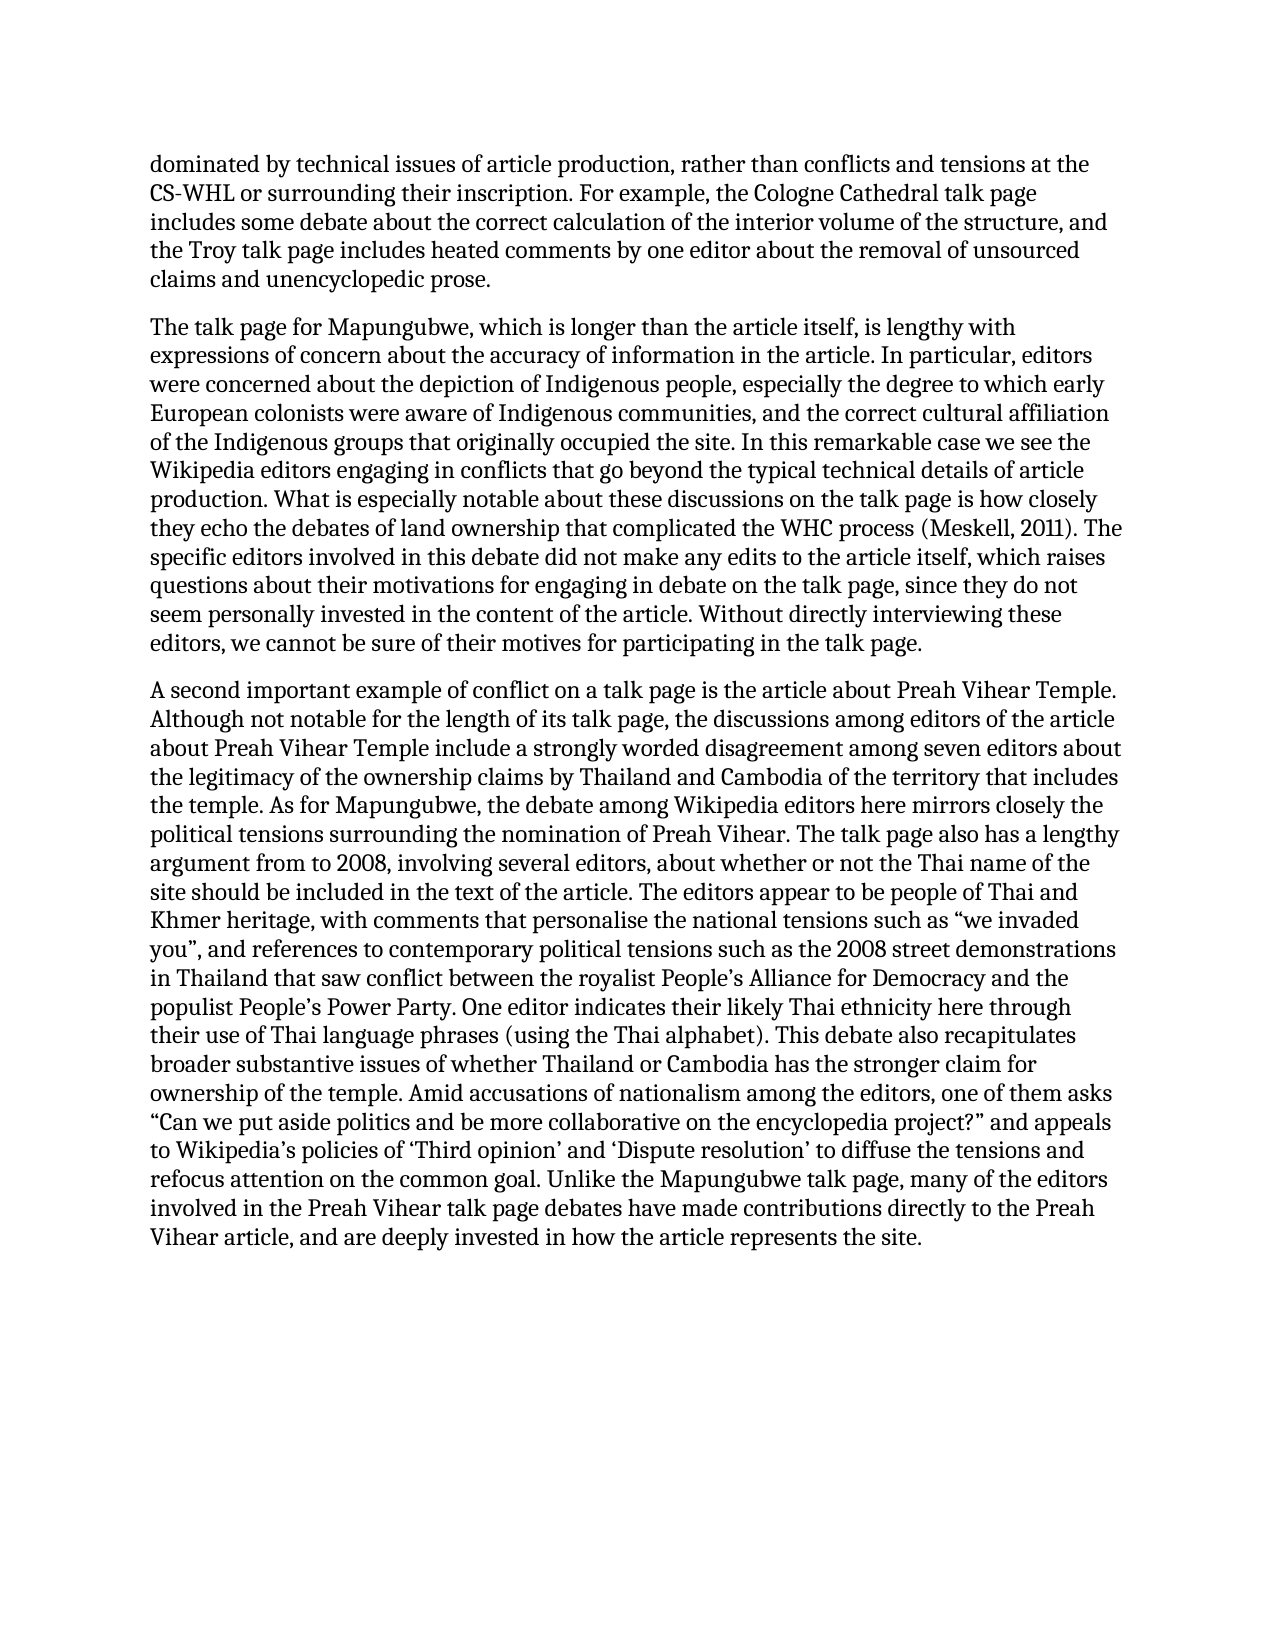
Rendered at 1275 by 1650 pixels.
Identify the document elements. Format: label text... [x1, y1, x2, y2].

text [150, 150, 1125, 294]
text A second important example of conflict on a talk page is the article about Preah Vihear Temple. Although not notable for the length of its talk page, the discussions among editors of the article about Preah Vihear Temple include a strongly worded disagreement among seven editors about the legitimacy of the ownership claims by Thailand and Cambodia of the territory that includes the temple. As for Mapungubwe, the debate among Wikipedia editors here mirrors closely the political tensions surrounding the nomination of Preah Vihear. The talk page also has a lengthy argument from to 2008, involving several editors, about whether or not the Thai name of the site should be included in the text of the article. The editors appear to be people of Thai and Khmer heritage, with comments that personalise the national tensions such as “we invaded you”, and references to contemporary political tensions such as the 2008 street demonstrations in Thailand that saw conflict between the royalist People’s Alliance for Democracy and the populist People’s Power Party. One editor indicates their likely Thai ethnicity here through their use of Thai language phrases (using the Thai alphabet). This debate also recapitulates broader substantive issues of whether Thailand or Cambodia has the stronger claim for ownership of the temple. Amid accusations of nationalism among the editors, one of them asks “Can we put aside politics and be more collaborative on the encyclopedia project?” and appeals to Wikipedia’s policies of ‘Third opinion’ and ‘Dispute resolution’ to diffuse the tensions and refocus attention on the common goal. Unlike the Mapungubwe talk page, many of the editors involved in the Preah Vihear talk page debates have made contributions directly to the Preah Vihear article, and are deeply invested in how the article represents the site. [150, 676, 1125, 1251]
text The talk page for Mapungubwe, which is longer than the article itself, is lengthy with expressions of concern about the accuracy of information in the article. In particular, editors were concerned about the depiction of Indigenous people, especially the degree to which early European colonists were aware of Indigenous communities, and the correct cultural affiliation of the Indigenous groups that originally occupied the site. In this remarkable case we see the Wikipedia editors engaging in conflicts that go beyond the typical technical details of article production. What is especially notable about these discussions on the talk page is how closely they echo the debates of land ownership that complicated the WHC process (Meskell, 2011). The specific editors involved in this debate did not make any edits to the article itself, which raises questions about their motivations for engaging in debate on the talk page, since they do not seem personally invested in the content of the article. Without directly interviewing these editors, we cannot be sure of their motives for participating in the talk page. [150, 312, 1125, 657]
